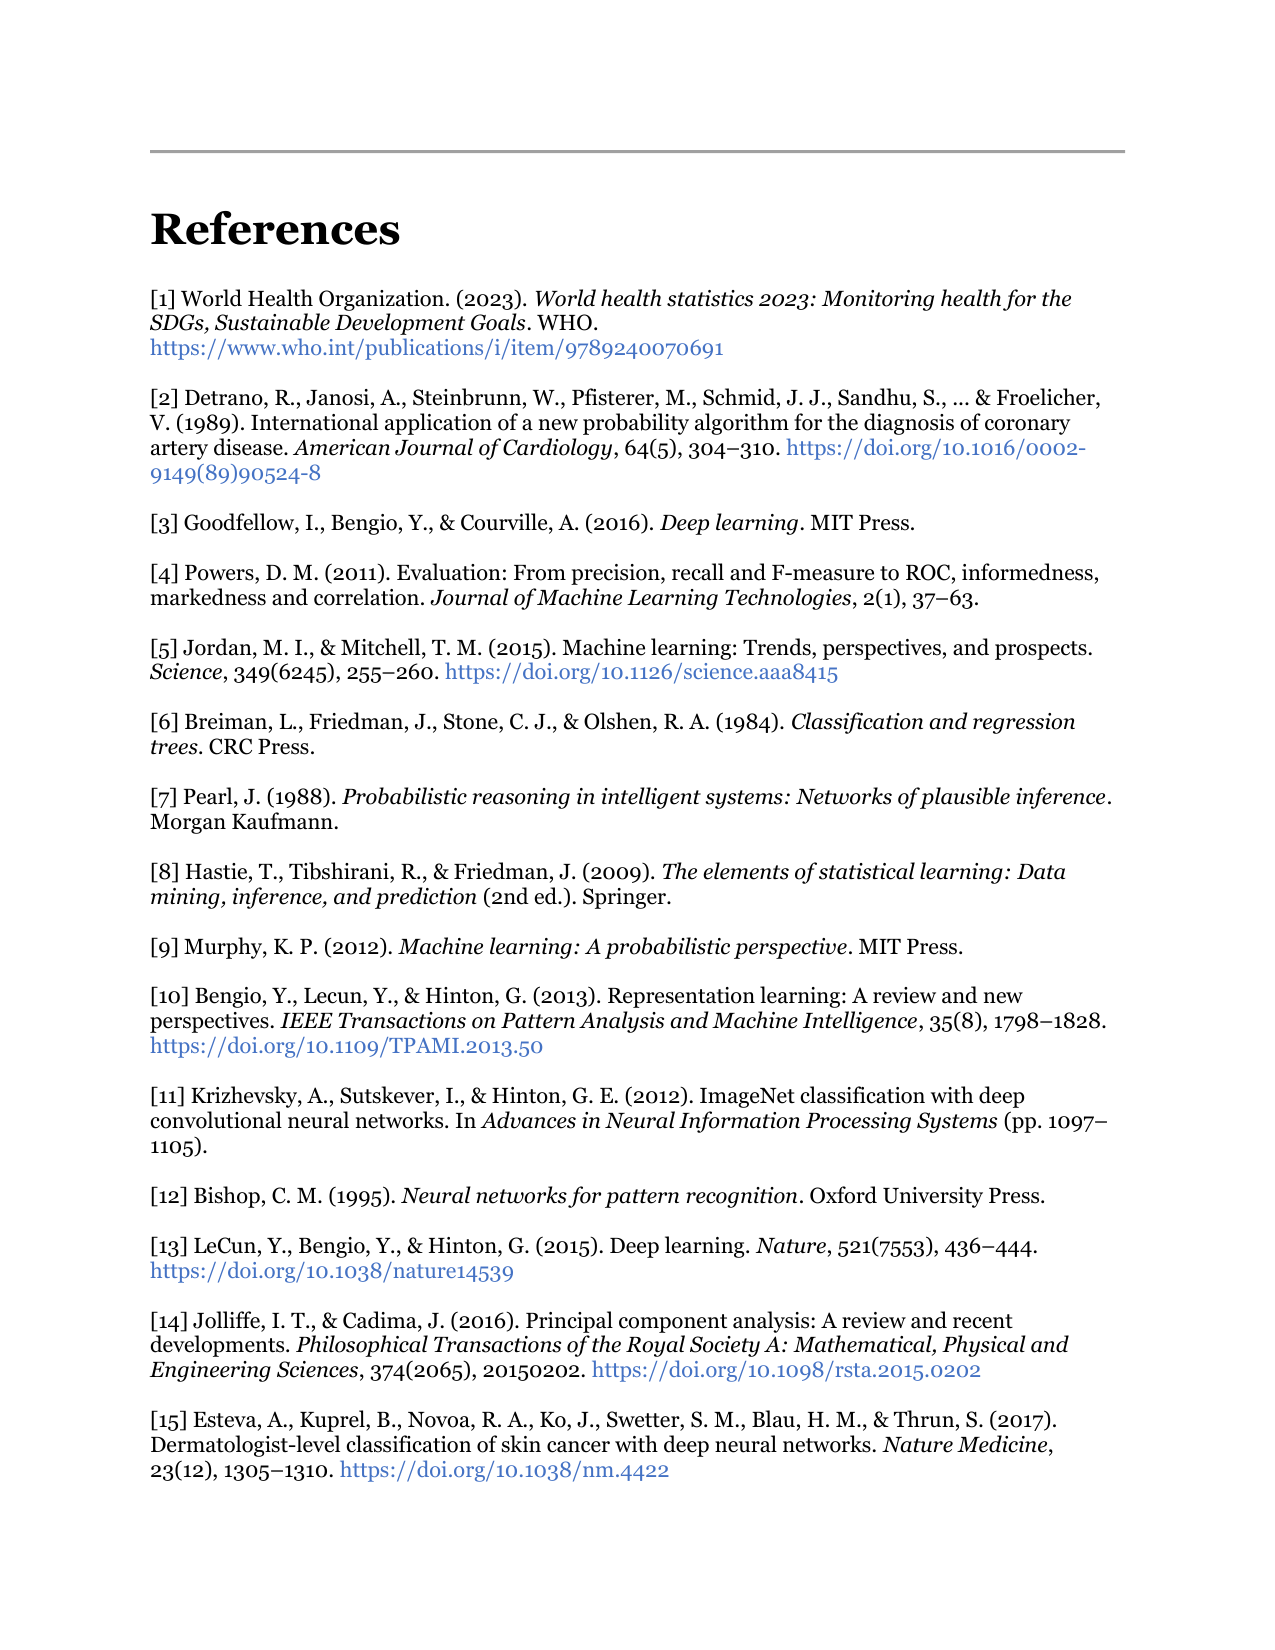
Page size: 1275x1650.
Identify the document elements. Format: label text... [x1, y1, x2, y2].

text [11] Krizhevsky, A., Sutskever, I., & Hinton, G. E. (2012). ImageNet classification with deep convolutional neural networks. In Advances in Neural Information Processing Systems (pp. 1097–1105). [150, 1083, 1125, 1158]
text [5] Jordan, M. I., & Mitchell, T. M. (2015). Machine learning: Trends, perspectives, and prospects. Science, 349(6245), 255–260. https://doi.org/10.1126/science.aaa8415 [150, 635, 1125, 684]
text [13] LeCun, Y., Bengio, Y., & Hinton, G. (2015). Deep learning. Nature, 521(7553), 436–444. https://doi.org/10.1038/nature14539 [150, 1233, 1125, 1283]
text [4] Powers, D. M. (2011). Evaluation: From precision, recall and F-measure to ROC, informedness, markedness and correlation. Journal of Machine Learning Technologies, 2(1), 37–63. [150, 560, 1125, 610]
text [6] Breiman, L., Friedman, J., Stone, C. J., & Olshen, R. A. (1984). Classification and regression trees. CRC Press. [150, 709, 1125, 759]
text [8] Hastie, T., Tibshirani, R., & Friedman, J. (2009). The elements of statistical learning: Data mining, inference, and prediction (2nd ed.). Springer. [150, 859, 1125, 909]
text [12] Bishop, C. M. (1995). Neural networks for pattern recognition. Oxford University Press. [150, 1183, 1125, 1208]
text [7] Pearl, J. (1988). Probabilistic reasoning in intelligent systems: Networks of plausible inference. Morgan Kaufmann. [150, 784, 1125, 834]
text [1] World Health Organization. (2023). World health statistics 2023: Monitoring health for the SDGs, Sustainable Development Goals. WHO. https://www.who.int/publications/i/item/9789240070691 [150, 286, 1125, 361]
text [9] Murphy, K. P. (2012). Machine learning: A probabilistic perspective. MIT Press. [150, 934, 1125, 959]
text [15] Esteva, A., Kuprel, B., Novoa, R. A., Ko, J., Swetter, S. M., Blau, H. M., & Thrun, S. (2017). Dermatologist-level classification of skin cancer with deep neural networks. Nature Medicine, 23(12), 1305–1310. https://doi.org/10.1038/nm.4422 [150, 1408, 1125, 1482]
text [2] Detrano, R., Janosi, A., Steinbrunn, W., Pfisterer, M., Schmid, J. J., Sandhu, S., ... & Froelicher, V. (1989). International application of a new probability algorithm for the diagnosis of coronary artery disease. American Journal of Cardiology, 64(5), 304–310. https://doi.org/10.1016/0002-9149(89)90524-8 [150, 386, 1125, 485]
text [3] Goodfellow, I., Bengio, Y., & Courville, A. (2016). Deep learning. MIT Press. [150, 510, 1125, 535]
text [14] Jolliffe, I. T., & Cadima, J. (2016). Principal component analysis: A review and recent developments. Philosophical Transactions of the Royal Society A: Mathematical, Physical and Engineering Sciences, 374(2065), 20150202. https://doi.org/10.1098/rsta.2015.0202 [150, 1308, 1125, 1383]
text [10] Bengio, Y., Lecun, Y., & Hinton, G. (2013). Representation learning: A review and new perspectives. IEEE Transactions on Pattern Analysis and Machine Intelligence, 35(8), 1798–1828. https://doi.org/10.1109/TPAMI.2013.50 [150, 984, 1125, 1058]
text References [150, 205, 1125, 254]
